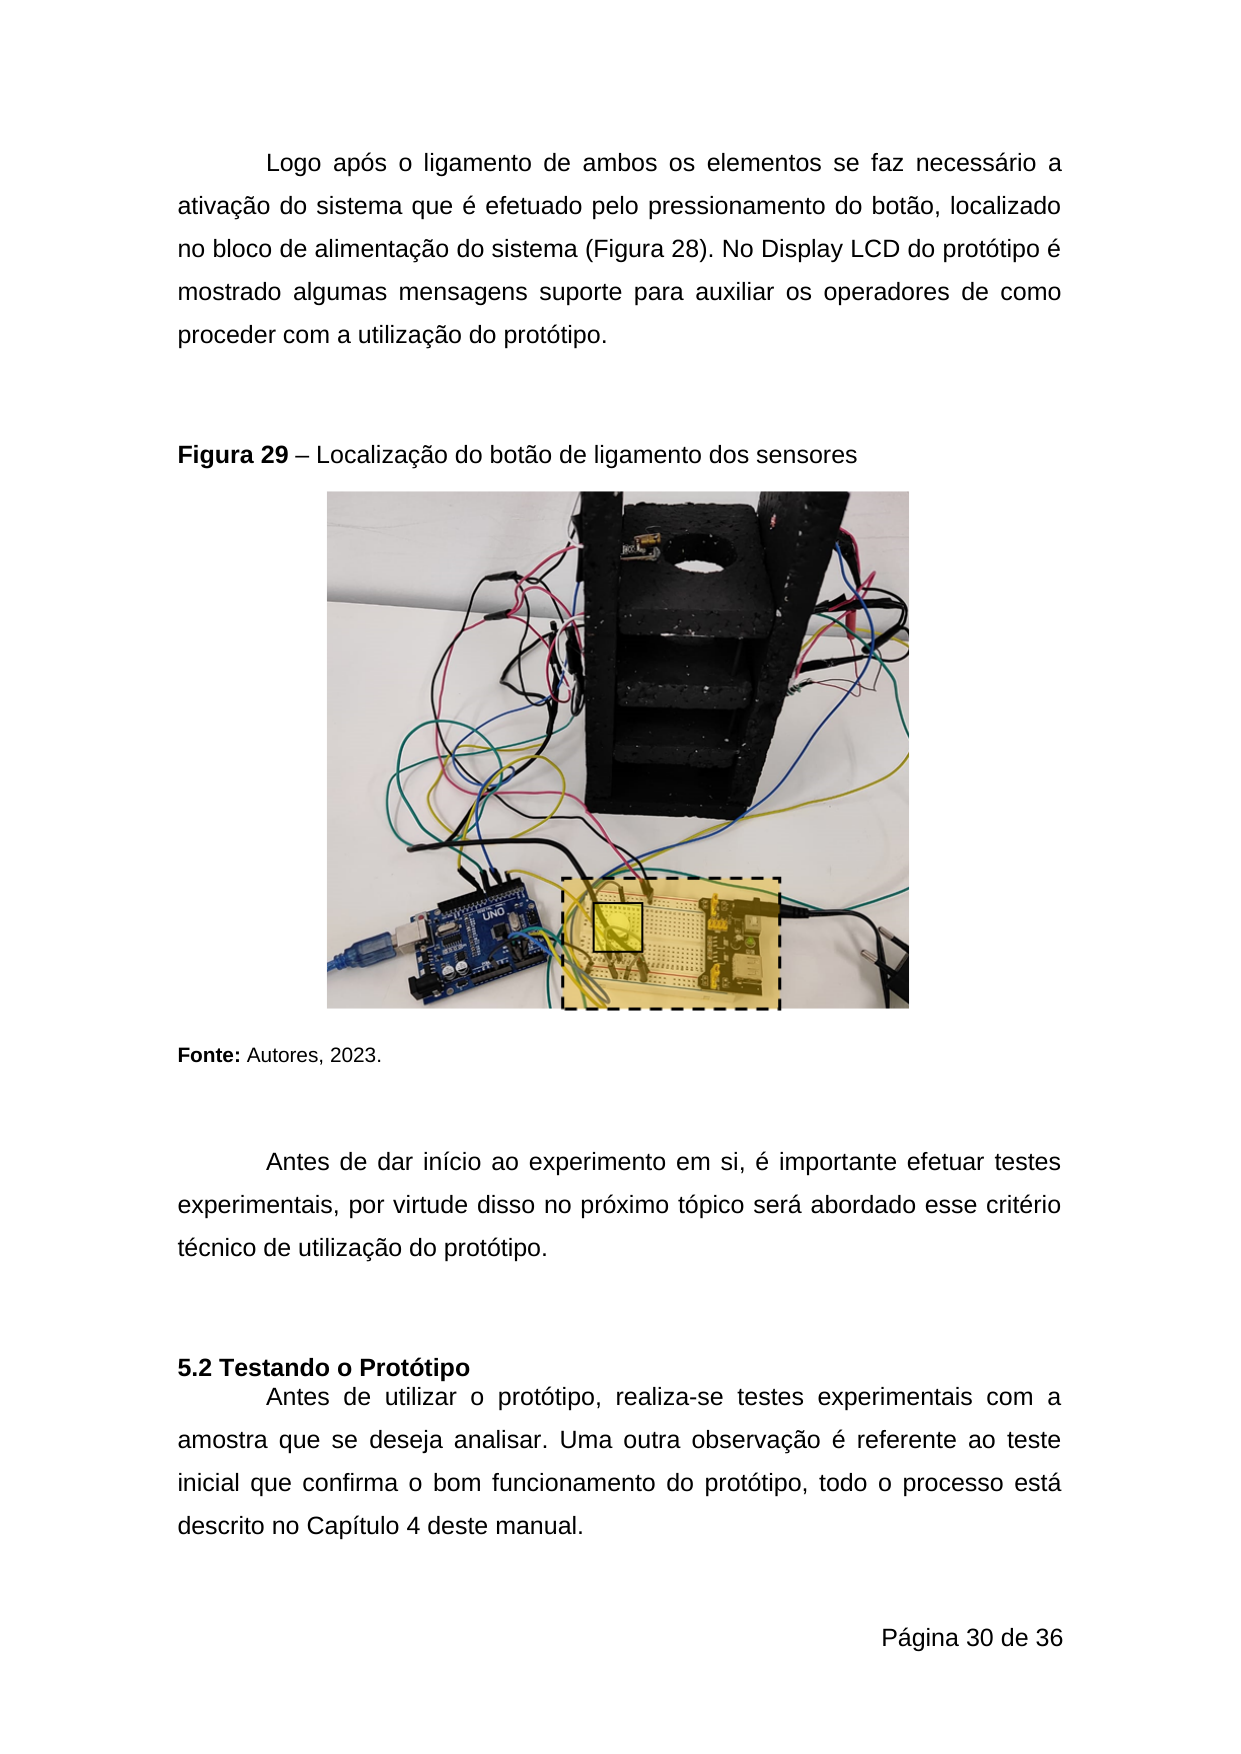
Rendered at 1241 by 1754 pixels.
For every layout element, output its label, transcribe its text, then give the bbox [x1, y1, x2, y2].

text Fonte: Autores, 2023. [177, 1042, 1063, 1066]
text Logo após o ligamento de ambos os elementos se faz necessário a ativação do sistema que é efetuado pelo pressionamento do botão, localizado no bloco de alimentação do sistema (Figura 28). No Display LCD do protótipo é mostrado algumas mensagens suporte para auxiliar os operadores de como proceder com a utilização do protótipo. [177, 148, 1063, 349]
text Figura 29 – Localização do botão de ligamento dos sensores [177, 440, 1063, 468]
text Antes de utilizar o protótipo, realiza-se testes experimentais com a amostra que se deseja analisar. Uma outra observação é referente ao teste inicial que confirma o bom funcionamento do protótipo, todo o processo está descrito no Capítulo 4 deste manual. [177, 1382, 1063, 1540]
subtitle 5.2 Testando o Protótipo [177, 1353, 1063, 1382]
text Antes de dar início ao experimento em si, é importante efetuar testes experimentais, por virtude disso no próximo tópico será abordado esse critério técnico de utilização do protótipo. [177, 1147, 1063, 1262]
picture [317, 489, 923, 1012]
